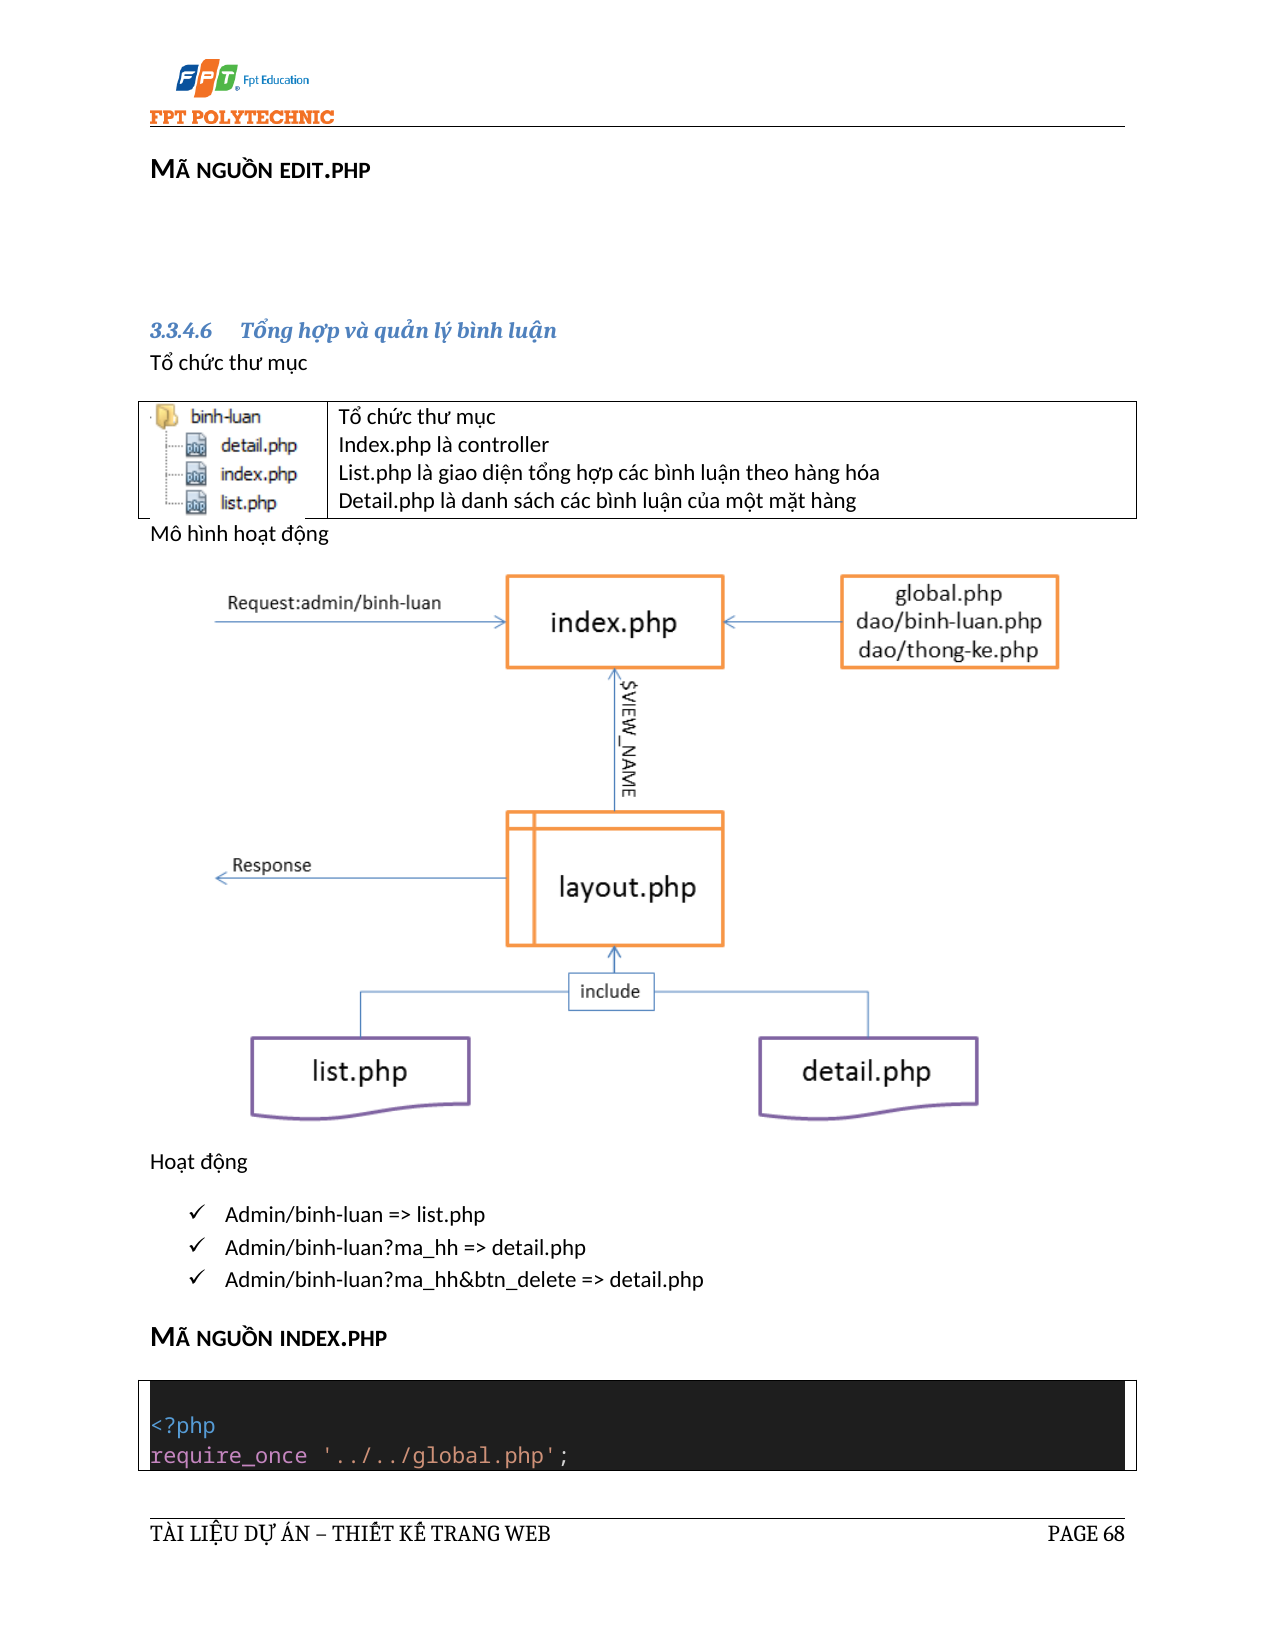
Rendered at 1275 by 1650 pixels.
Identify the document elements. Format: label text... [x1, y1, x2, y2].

table_header [305, 402, 327, 518]
subtitle Tổng hợp và quản lý bình luận [150, 318, 1125, 344]
text Mã nguồn edit.php [150, 150, 1125, 186]
list Admin/binh-luan => list.php [187, 1200, 1125, 1228]
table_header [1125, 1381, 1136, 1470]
picture [212, 572, 1063, 1123]
text Tổ chức thư mục [150, 348, 1125, 376]
table_header Tổ chức thư mục Index.php là controller List.php là giao diện tổng hợp các bình luận theo hàng hóa Detail.php là danh sách các bình luận của một mặt hàng [328, 402, 1136, 518]
list Admin/binh-luan?ma_hh => detail.php [187, 1233, 1125, 1261]
text Mã nguồn index.php [150, 1318, 1125, 1353]
picture [150, 59, 336, 124]
text Hoạt động [150, 1147, 1125, 1175]
text Mô hình hoạt động [150, 519, 1125, 547]
picture [150, 402, 305, 519]
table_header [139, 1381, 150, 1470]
table_header [139, 402, 150, 518]
list Admin/binh-luan?ma_hh&btn_delete => detail.php [187, 1265, 1125, 1293]
